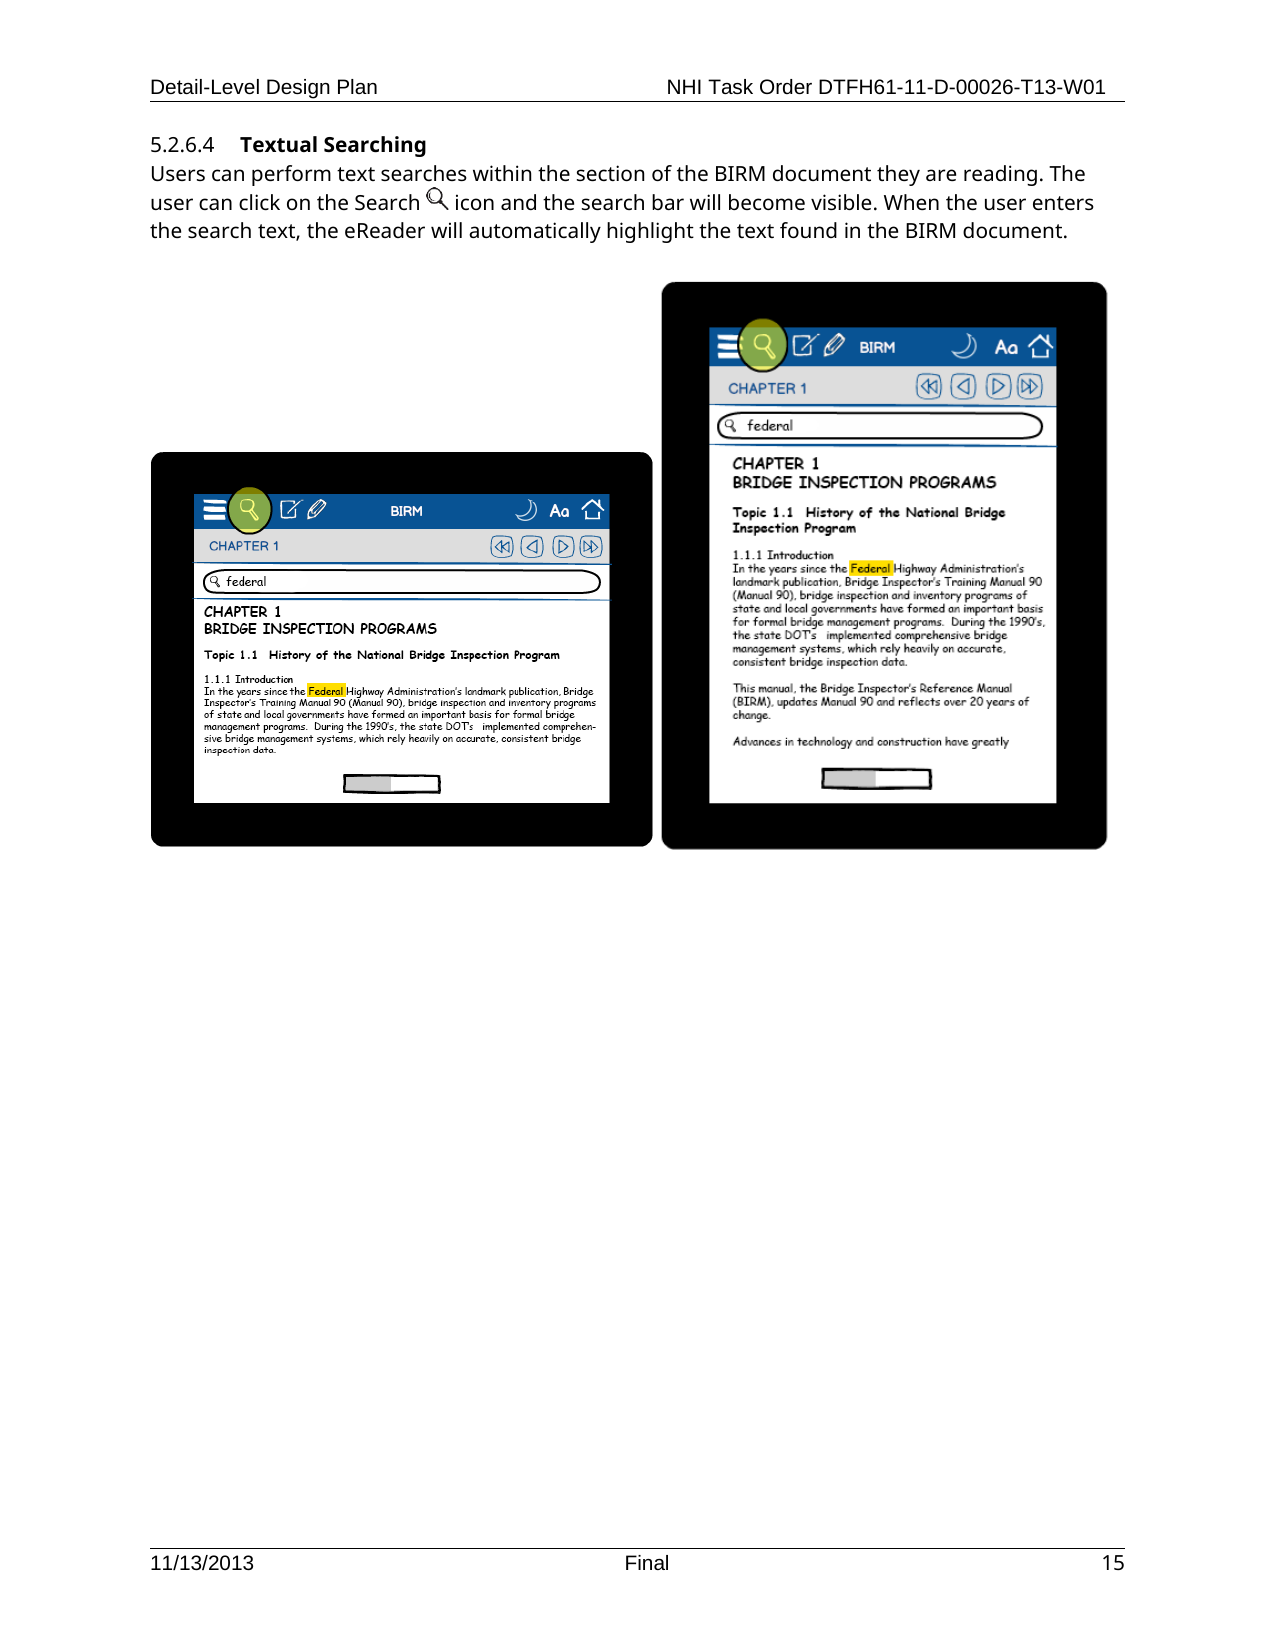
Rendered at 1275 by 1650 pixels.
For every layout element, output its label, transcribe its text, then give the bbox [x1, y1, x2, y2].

picture [426, 187, 449, 210]
picture [150, 272, 1113, 851]
text Users can perform text searches within the section of the BIRM document they are reading. The user can click on the Search icon and the search bar will become visible. When the user enters the search text, the eReader will automatically highlight the text found in the BIRM document. [150, 159, 1125, 244]
subtitle Textual Searching [150, 131, 1125, 159]
